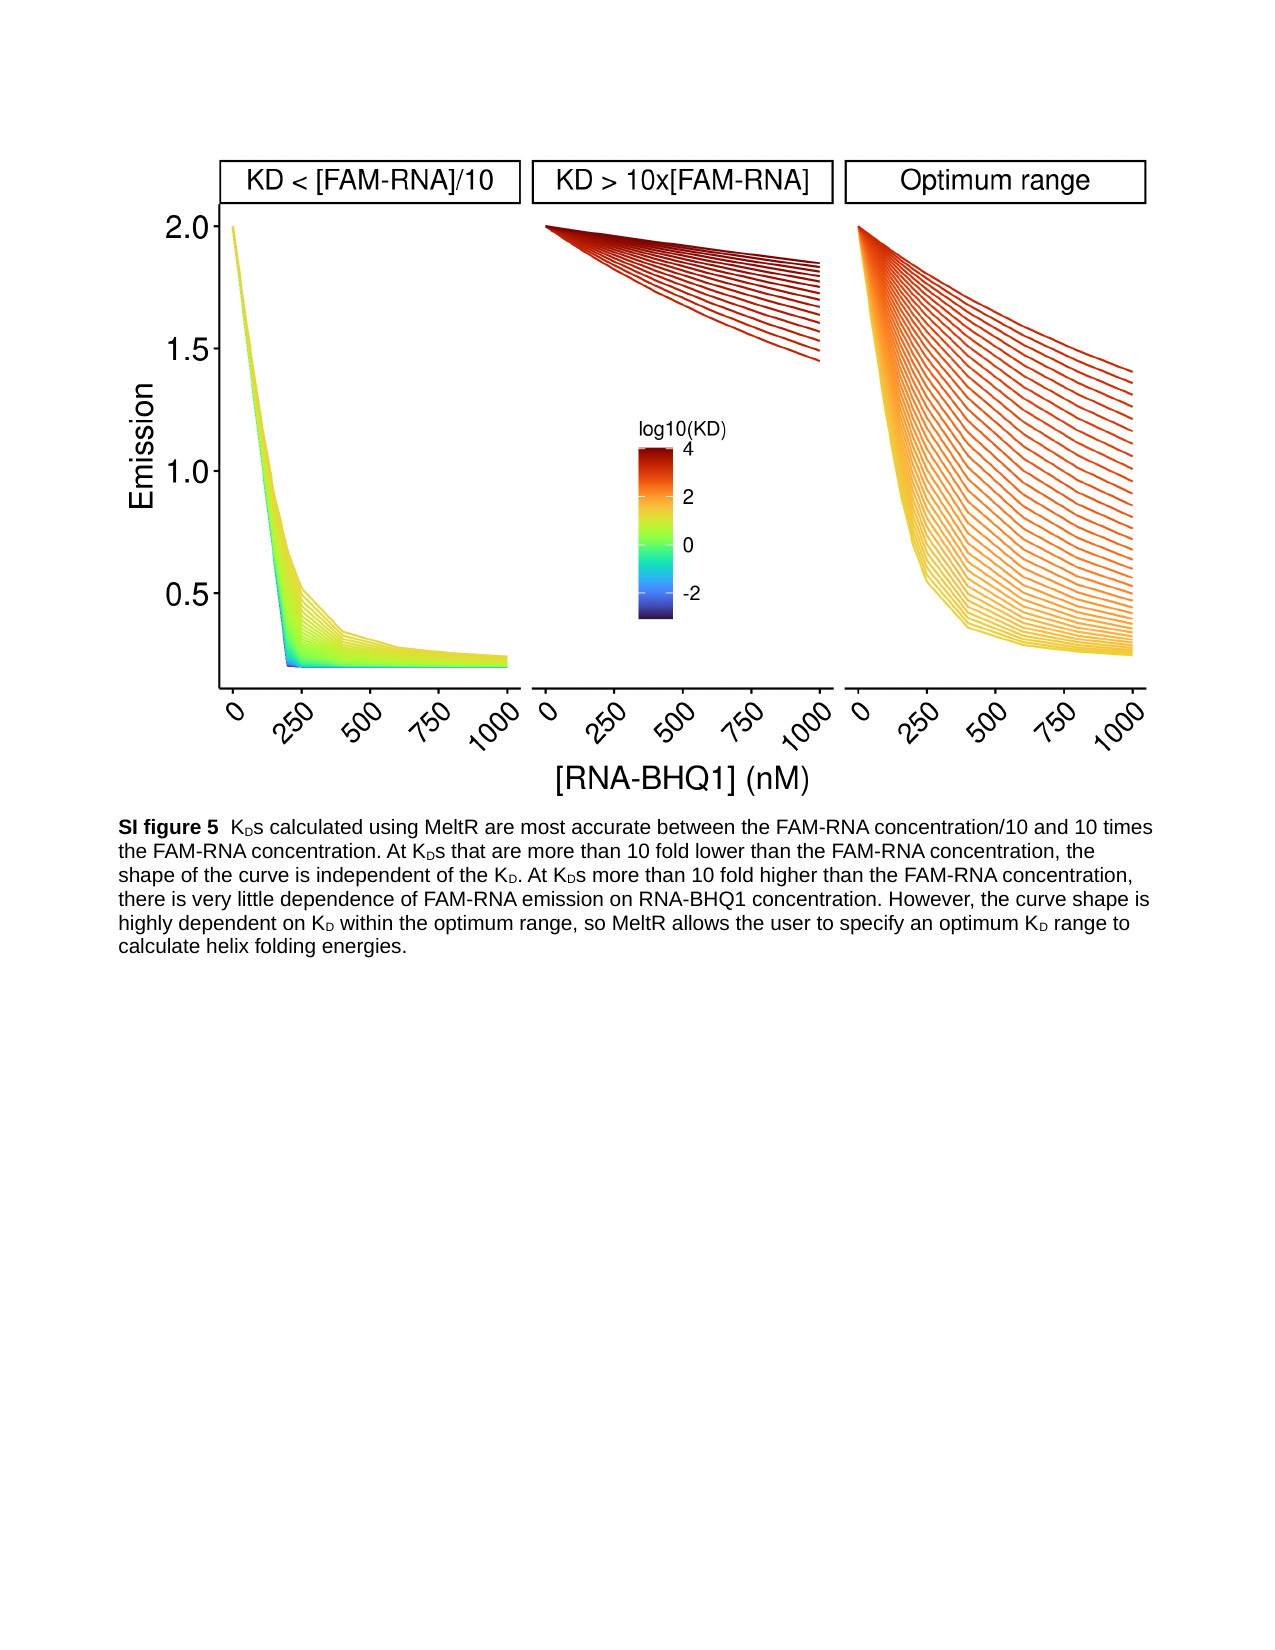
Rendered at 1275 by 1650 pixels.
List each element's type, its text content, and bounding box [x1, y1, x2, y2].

text SI figure 5 KDs calculated using MeltR are most accurate between the FAM-RNA concentration/10 and 10 times the FAM-RNA concentration. At KDs that are more than 10 fold lower than the FAM-RNA concentration, the shape of the curve is independent of the KD. At KDs more than 10 fold higher than the FAM-RNA concentration, there is very little dependence of FAM-RNA emission on RNA-BHQ1 concentration. However, the curve shape is highly dependent on KD within the optimum range, so MeltR allows the user to specify an optimum KD range to calculate helix folding energies. [118, 807, 1157, 958]
picture [118, 149, 1157, 807]
